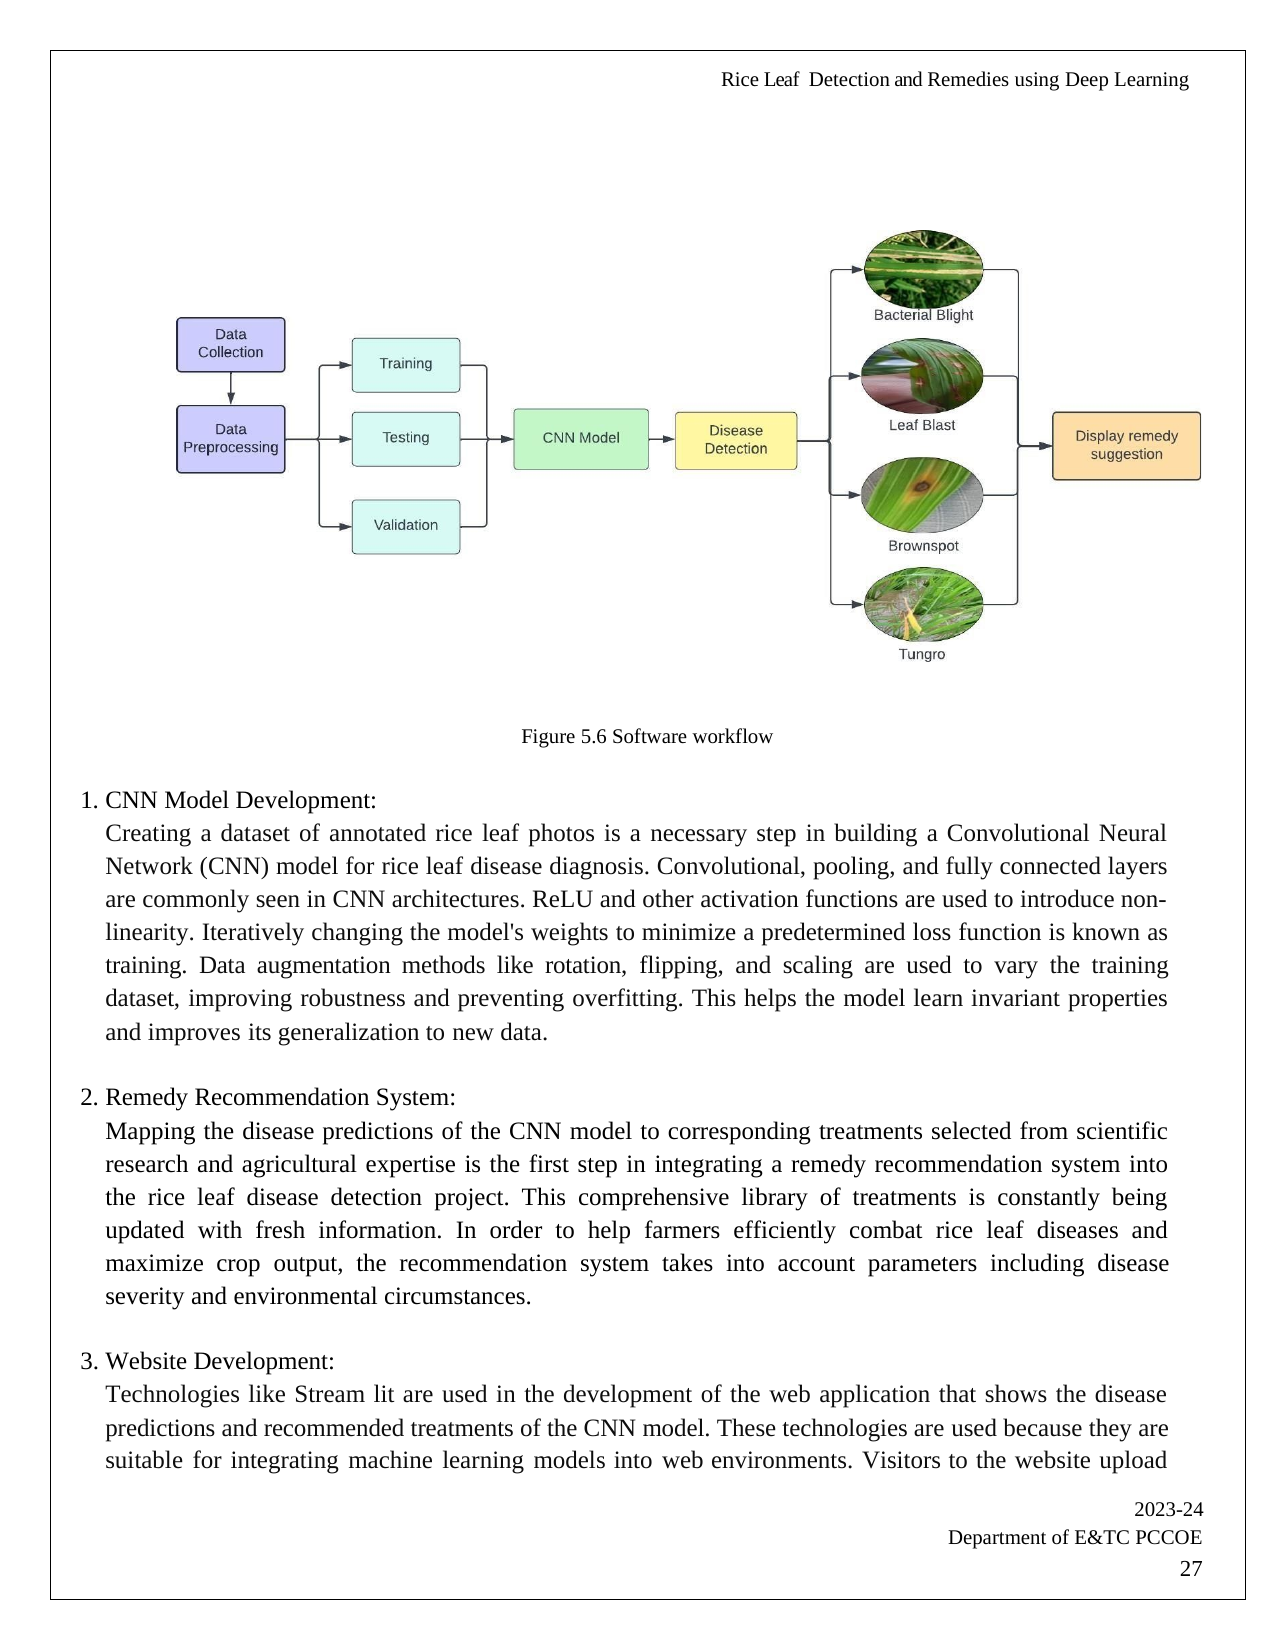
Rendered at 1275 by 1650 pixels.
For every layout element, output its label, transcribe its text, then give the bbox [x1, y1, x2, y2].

text Mapping the disease predictions of the CNN model to corresponding treatments selected from scientific research and agricultural expertise is the first step in integrating a remedy recommendation system into the rice leaf disease detection project. This comprehensive library of treatments is constantly being updated with fresh information. In order to help farmers efficiently combat rice leaf diseases and maximize crop output, the recommendation system takes into account parameters including disease severity and environmental circumstances. [105, 1116, 1169, 1309]
picture [176, 230, 1202, 662]
list CNN Model Development: [80, 785, 1169, 814]
text Technologies like Stream lit are used in the development of the web application that shows the disease predictions and recommended treatments of the CNN model. These technologies are used because they are suitable for integrating machine learning models into web environments. Visitors to the website upload [105, 1379, 1169, 1474]
text Figure 5.6 Software workflow [497, 724, 798, 748]
text Creating a dataset of annotated rice leaf photos is a necessary step in building a Convolutional Neural Network (CNN) model for rice leaf disease diagnosis. Convolutional, pooling, and fully connected layers are commonly seen in CNN architectures. ReLU and other activation functions are used to introduce non- linearity. Iteratively changing the model's weights to minimize a predetermined loss function is known as training. Data augmentation methods like rotation, flipping, and scaling are used to vary the training dataset, improving robustness and preventing overfitting. This helps the model learn invariant properties and improves its generalization to new data. [105, 818, 1169, 1045]
list Remedy Recommendation System: [80, 1082, 1169, 1110]
list Website Development: [80, 1346, 1169, 1375]
